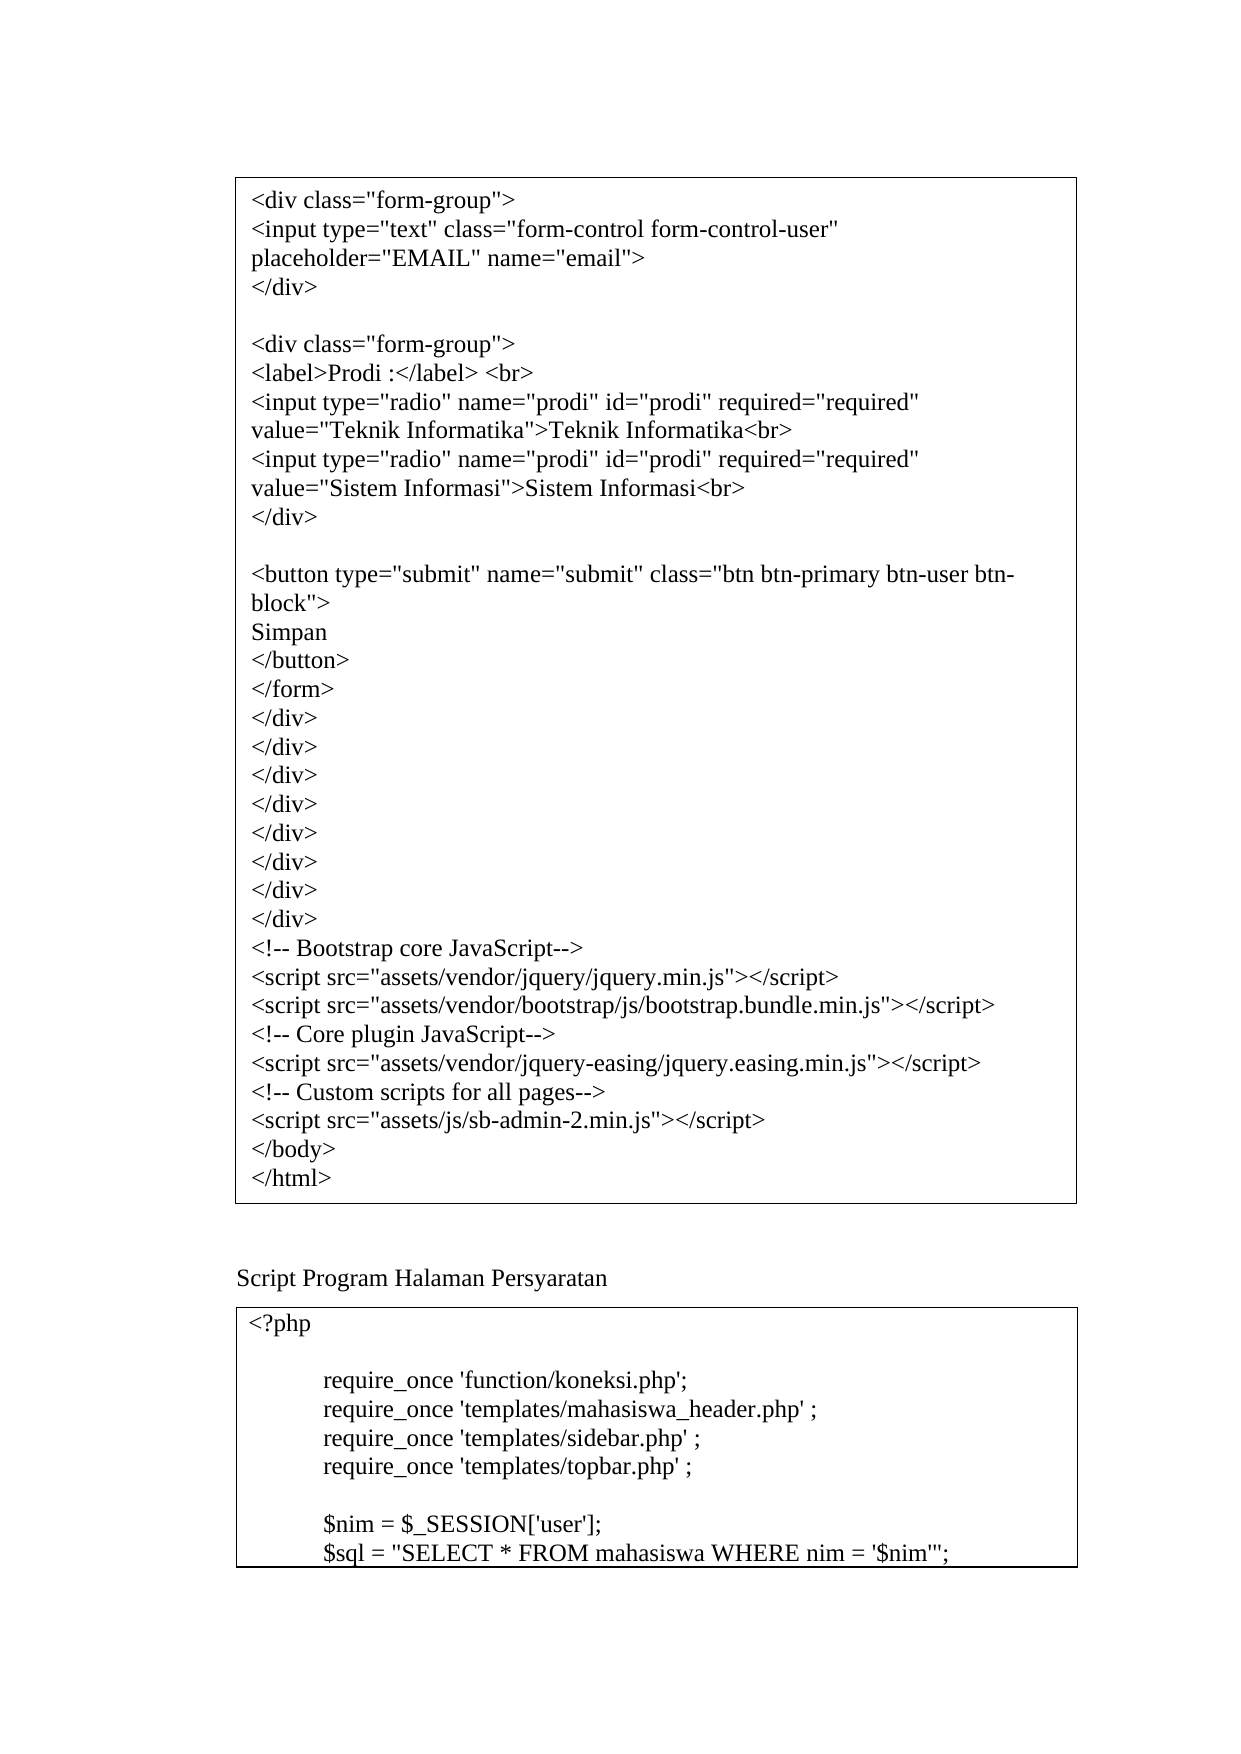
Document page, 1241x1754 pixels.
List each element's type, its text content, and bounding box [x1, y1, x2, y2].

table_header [237, 1308, 1077, 1566]
text Script Program Halaman Persyaratan [236, 1263, 1063, 1292]
